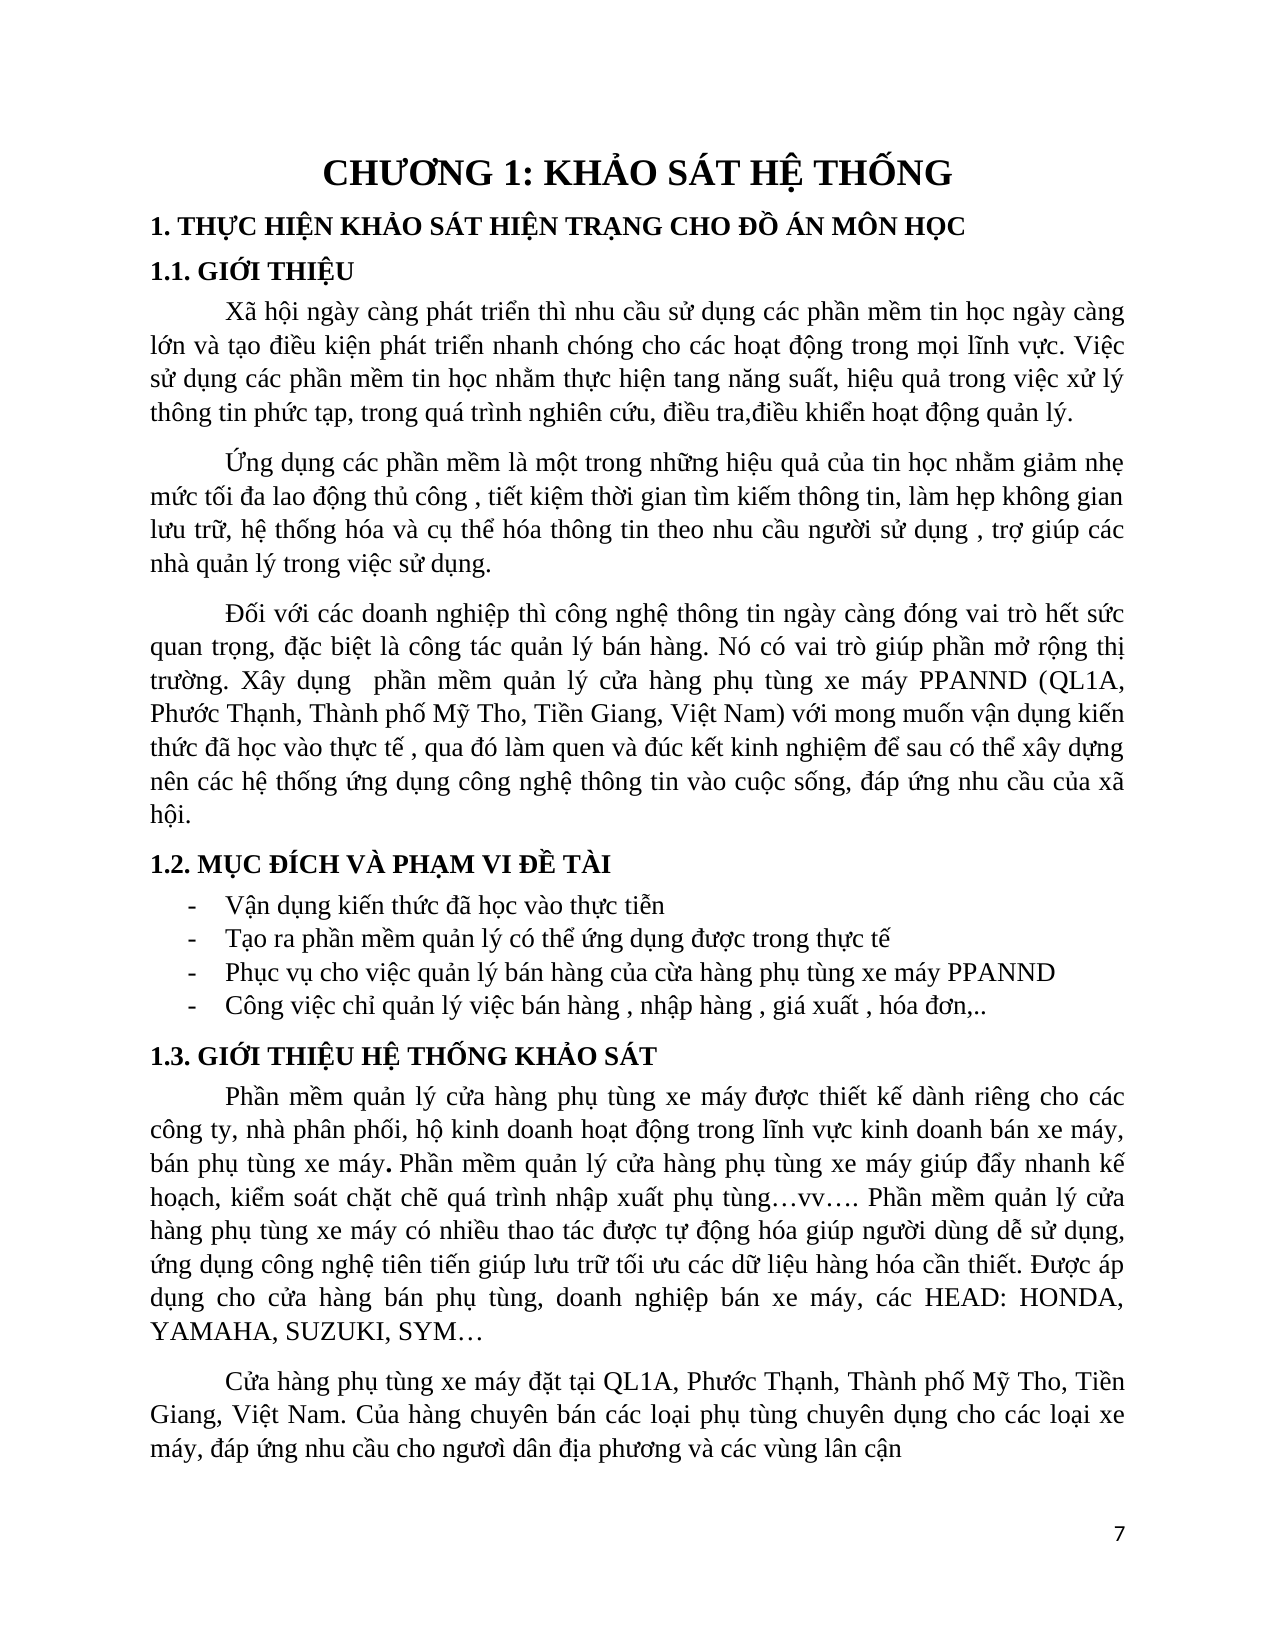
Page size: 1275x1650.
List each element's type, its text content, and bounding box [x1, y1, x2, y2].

subtitle 1.1. GIỚI THIỆU [150, 255, 1125, 286]
list Tạo ra phần mềm quản lý có thể ứng dụng được trong thực tế [187, 922, 1125, 953]
text Xã hội ngày càng phát triển thì nhu cầu sử dụng các phần mềm tin học ngày càng lớn và tạo điều kiện phát triển nhanh chóng cho các hoạt động trong mọi lĩnh vực. Việc sử dụng các phần mềm tin học nhằm thực hiện tang năng suất, hiệu quả trong việc xử lý thông tin phức tạp, trong quá trình nghiên cứu, điều tra,điều khiển hoạt động quản lý. [150, 295, 1125, 427]
text Cửa hàng phụ tùng xe máy đặt tại QL1A, Phước Thạnh, Thành phố Mỹ Tho, Tiền Giang, Việt Nam. Của hàng chuyên bán các loại phụ tùng chuyên dụng cho các loại xe máy, đáp ứng nhu cầu cho ngươì dân địa phương và các vùng lân cận [150, 1430, 1125, 1463]
list Phục vụ cho việc quản lý bán hàng của cừa hàng phụ tùng xe máy PPANND [187, 956, 1125, 987]
subtitle 1.3. GIỚI THIỆU HỆ THỐNG KHẢO SÁT [150, 1039, 1125, 1071]
list Công việc chỉ quản lý việc bán hàng , nhập hàng , giá xuất , hóa đơn,.. [187, 989, 1125, 1021]
subtitle CHƯƠNG 1: KHẢO SÁT HỆ THỐNG [150, 150, 1125, 193]
subtitle 1.2. MỤC ĐÍCH VÀ PHẠM VI ĐỀ TÀI [150, 848, 1125, 879]
subtitle 1. THỰC HIỆN KHẢO SÁT HIỆN TRẠNG CHO ĐỒ ÁN MÔN HỌC [150, 210, 1125, 241]
text Cửa hàng phụ tùng xe máy đặt tại QL1A, Phước Thạnh, Thành phố Mỹ Tho, Tiền Giang, Việt Nam. Của hàng chuyên bán các loại phụ tùng chuyên dụng cho các loại xe máy, đáp ứng nhu cầu cho ngươì dân địa phương và các vùng lân cận [150, 1365, 1125, 1399]
text Ứng dụng các phần mềm là một trong những hiệu quả của tin học nhằm giảm nhẹ mức tối đa lao động thủ công , tiết kiệm thời gian tìm kiếm thông tin, làm hẹp không gian lưu trữ, hệ thống hóa và cụ thể hóa thông tin theo nhu cầu người sử dụng , trợ giúp các nhà quản lý trong việc sử dụng. [150, 446, 1125, 578]
list Vận dụng kiến thức đã học vào thực tiễn [187, 889, 1125, 920]
text Đối với các doanh nghiệp thì công nghệ thông tin ngày càng đóng vai trò hết sức quan trọng, đặc biệt là công tác quản lý bán hàng. Nó có vai trò giúp phần mở rộng thị trường. Xây dụng phần mềm quản lý cửa hàng phụ tùng xe máy PPANND (QL1A, Phước Thạnh, Thành phố Mỹ Tho, Tiền Giang, Việt Nam) với mong muốn vận dụng kiến thức đã học vào thực tế , qua đó làm quen và đúc kết kinh nghiệm để sau có thể xây dựng nên các hệ thống ứng dụng công nghệ thông tin vào cuộc sống, đáp ứng nhu cầu của xã hội. [150, 597, 1125, 829]
